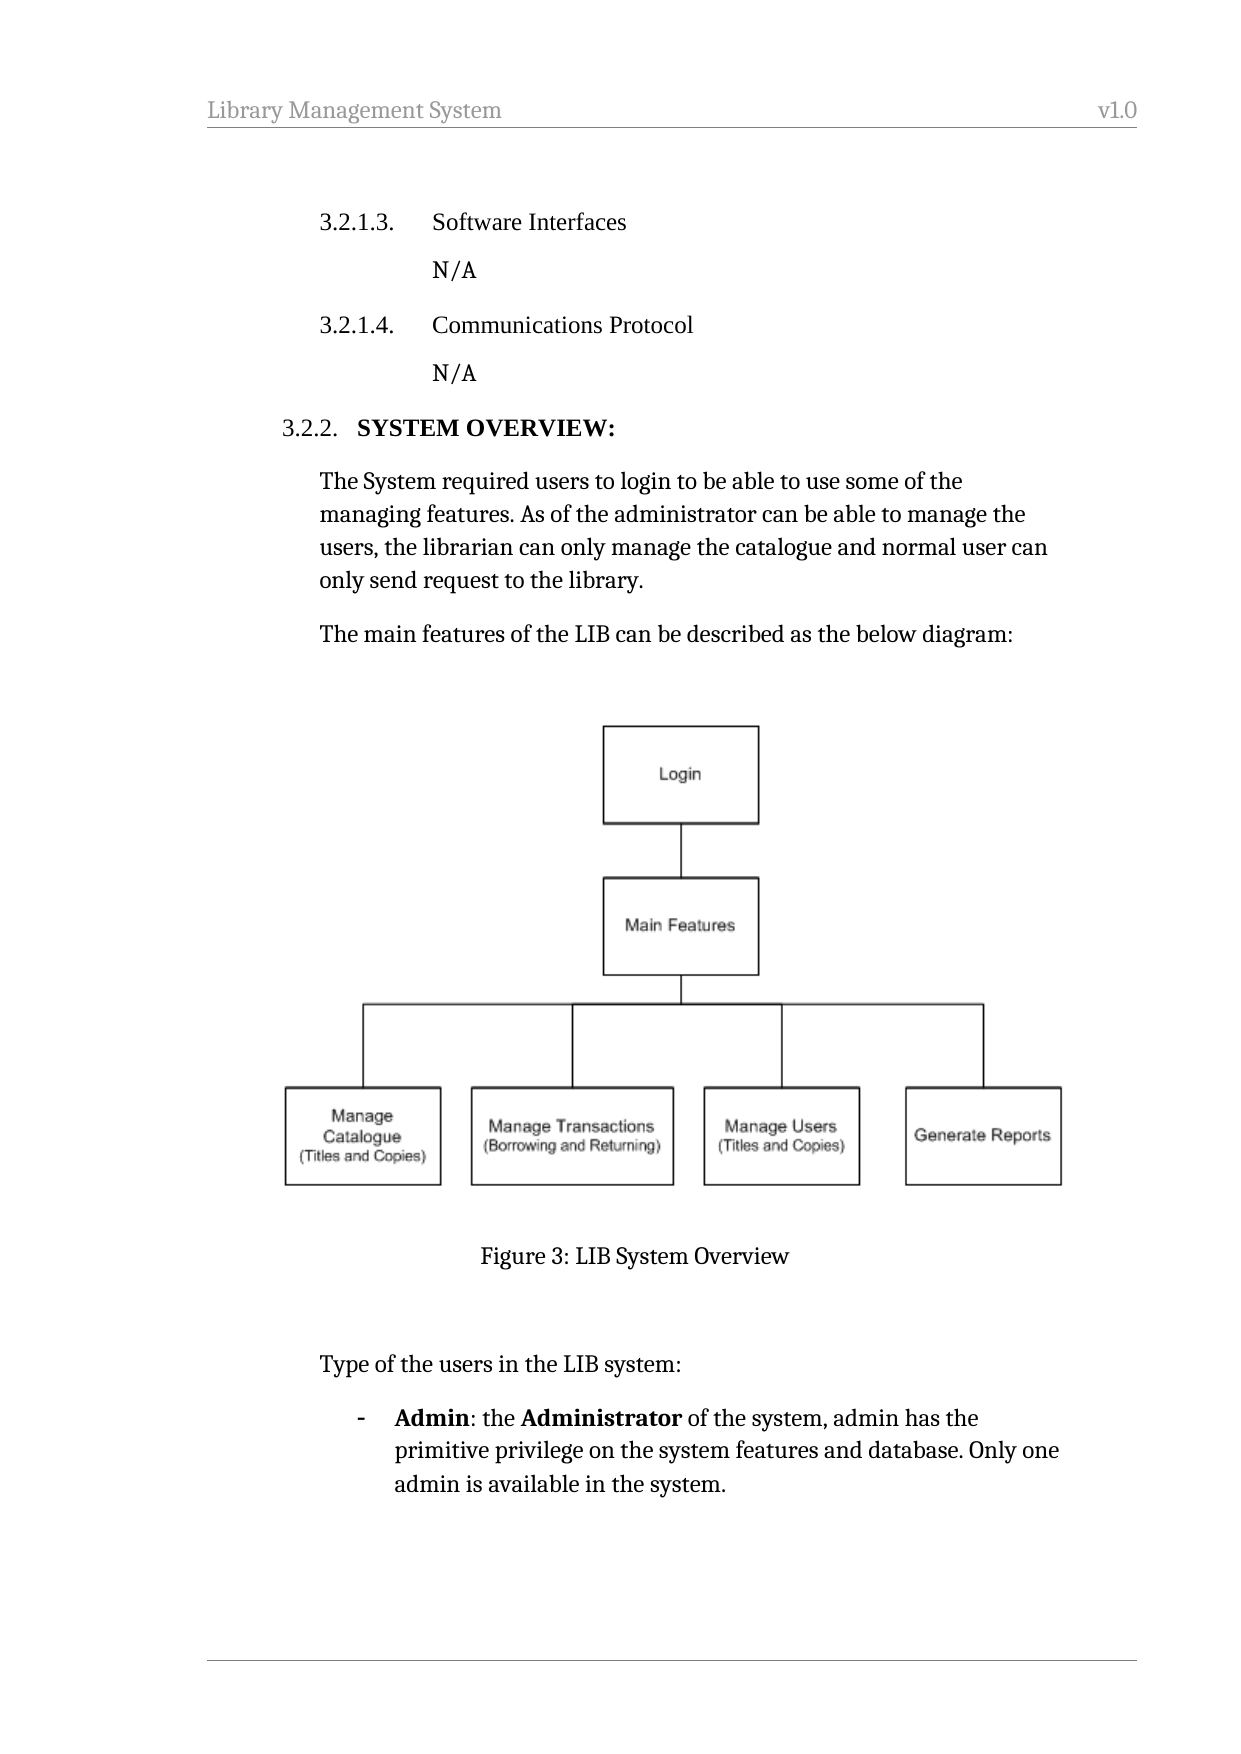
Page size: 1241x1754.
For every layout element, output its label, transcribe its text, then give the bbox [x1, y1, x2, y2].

subtitle Software Interfaces [319, 207, 1063, 236]
subtitle Communications Protocol [319, 310, 1063, 339]
text The System required users to login to be able to use some of the managing features. As of the administrator can be able to manage the users, the librarian can only manage the catalogue and normal user can only send request to the library. [319, 467, 1063, 594]
subtitle System Overview: [282, 413, 1063, 442]
text Type of the users in the LIB system: [319, 1349, 1063, 1378]
text N/A [432, 256, 1063, 285]
picture [206, 673, 1149, 1217]
text N/A [432, 359, 1063, 388]
list Admin: the Administrator of the system, admin has the primitive privilege on the system features and database. Only one admin is available in the system. [357, 1403, 1063, 1498]
text The main features of the LIB can be described as the below diagram: [319, 620, 1063, 648]
